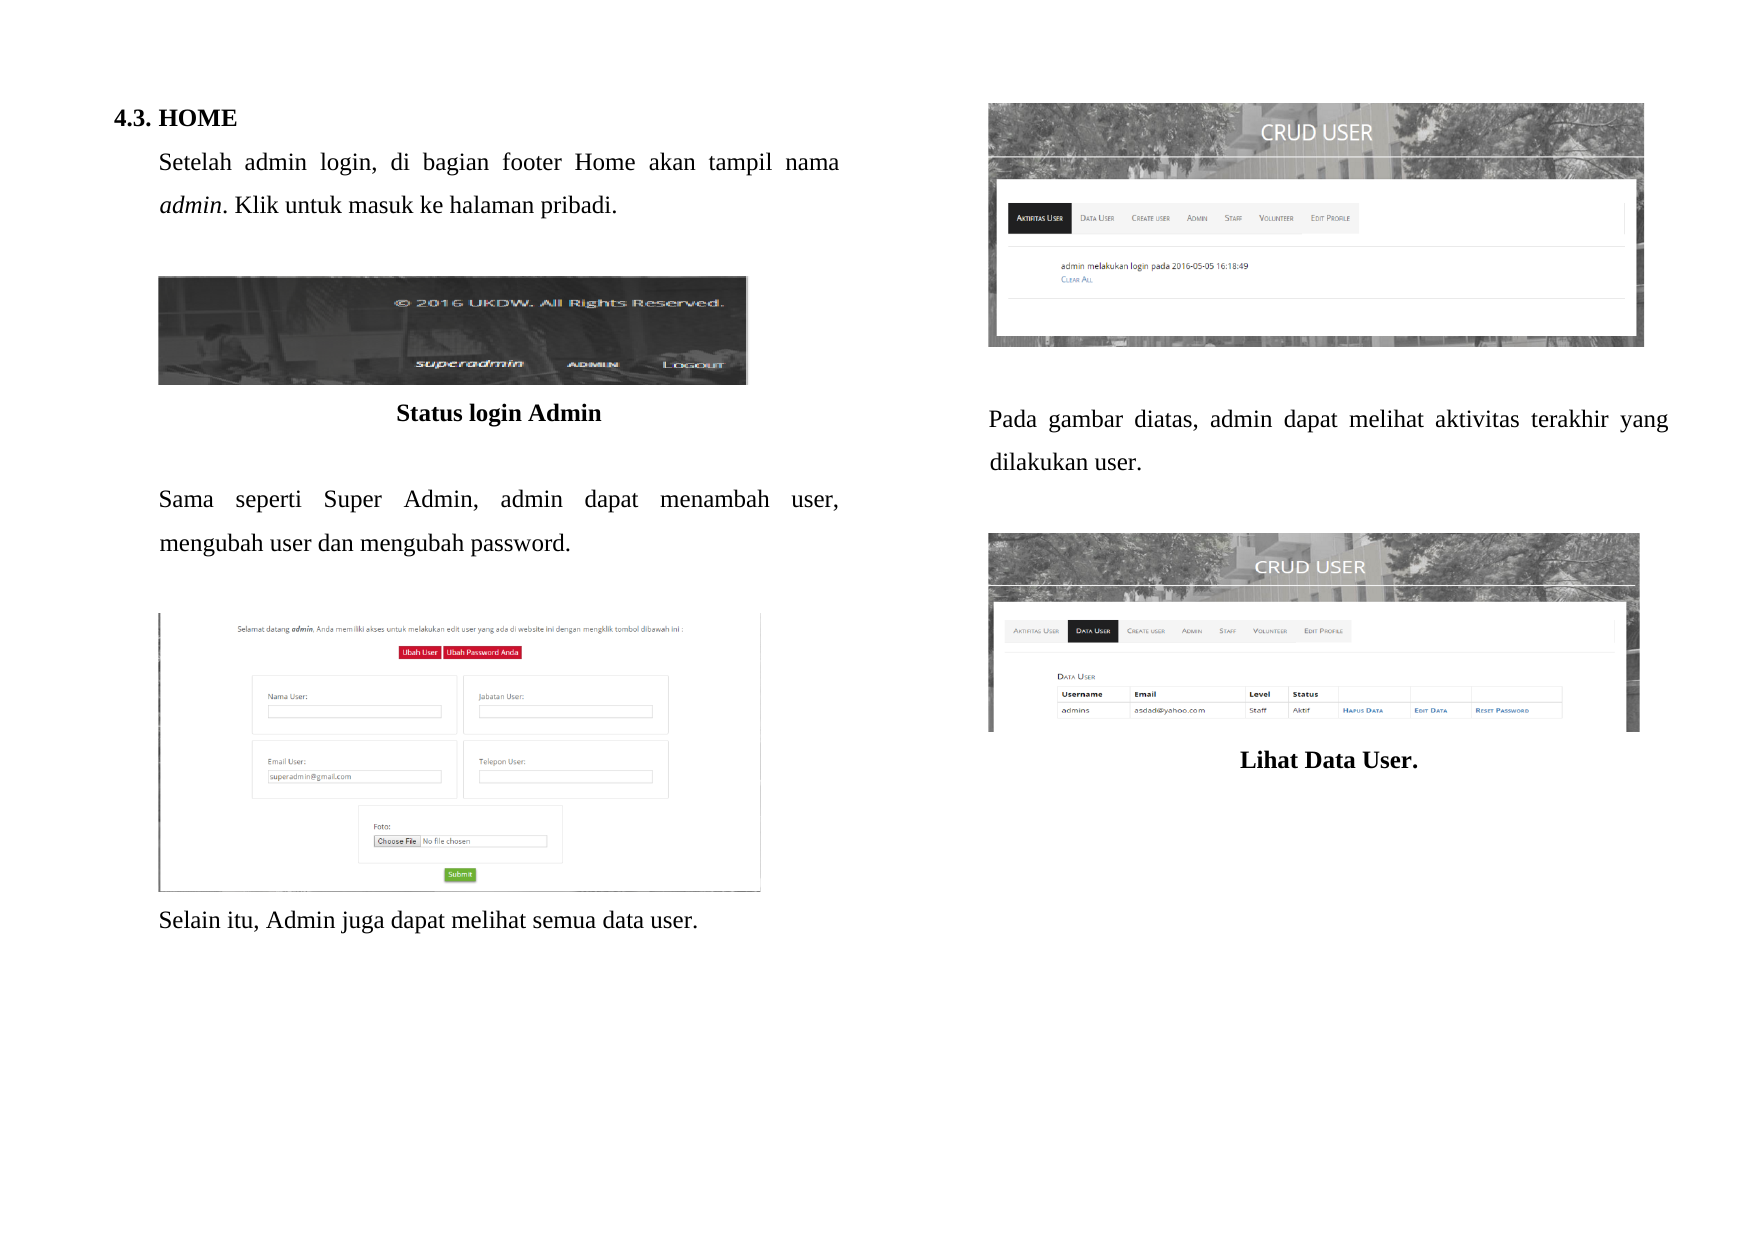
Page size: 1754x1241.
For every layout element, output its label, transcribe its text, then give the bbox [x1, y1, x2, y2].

list Sama seperti Super Admin, admin dapat menambah user, mengubah user dan mengubah password. [158, 484, 839, 556]
list Pada gambar diatas, admin dapat melihat aktivitas terakhir yang dilakukan user. [988, 404, 1669, 476]
list HOME [114, 103, 839, 132]
picture [158, 613, 761, 892]
picture [158, 276, 750, 385]
list Setelah admin login, di bagian footer Home akan tampil nama admin. Klik untuk masuk ke halaman pribadi. [158, 147, 839, 218]
picture [988, 103, 1645, 347]
list Lihat Data User. [988, 745, 1669, 774]
picture [988, 533, 1640, 732]
list Selain itu, Admin juga dapat melihat semua data user. [158, 906, 839, 934]
list Status login Admin [158, 398, 839, 427]
